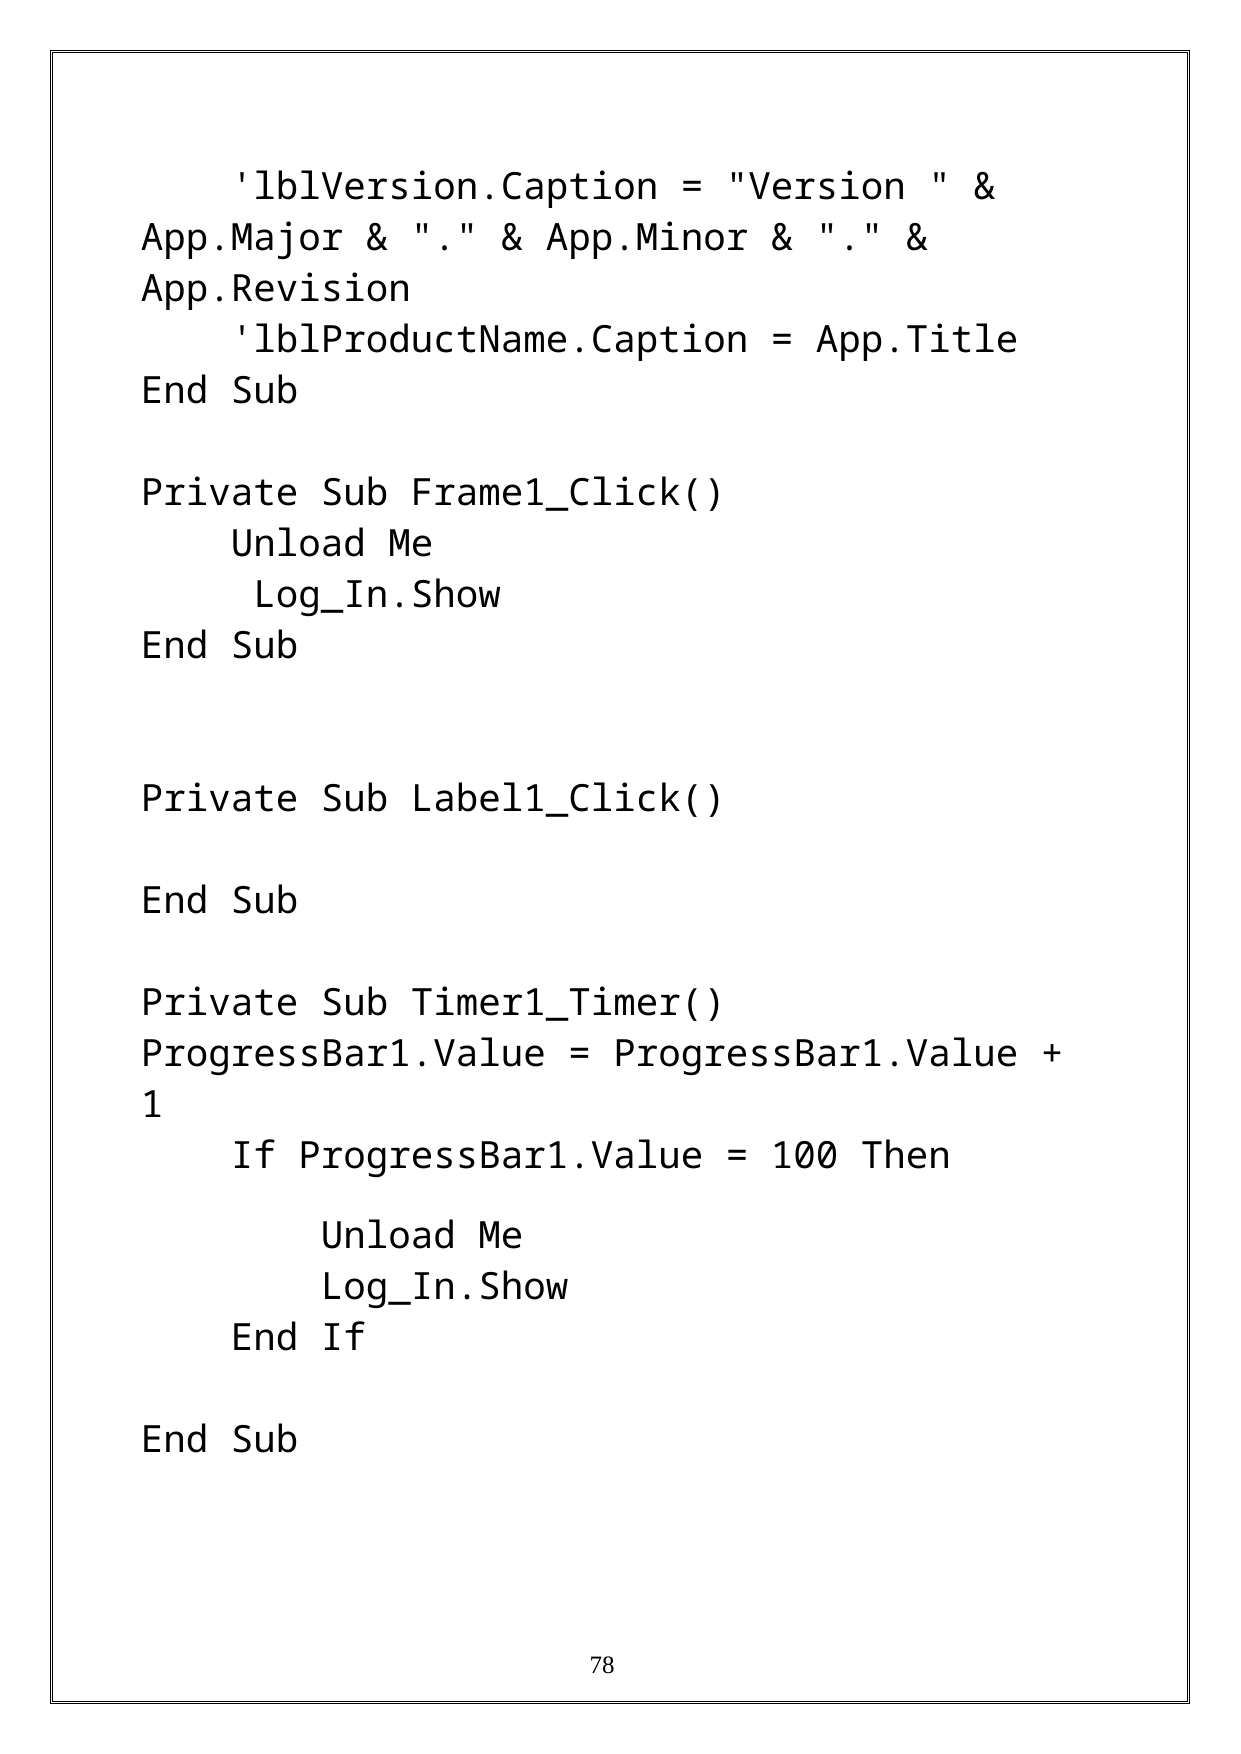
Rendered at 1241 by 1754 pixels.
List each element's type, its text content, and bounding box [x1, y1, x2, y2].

text Private Sub Frame1_Click() [141, 465, 1063, 516]
text ProgressBar1.Value = ProgressBar1.Value + 1 [141, 1027, 1063, 1129]
text Private Sub Timer1_Timer() [141, 976, 1063, 1027]
text Private Sub Label1_Click() [141, 771, 1063, 822]
text Log_In.Show [141, 567, 1063, 618]
text End Sub [141, 618, 1063, 669]
text Log_In.Show [141, 1259, 1063, 1311]
text End Sub [141, 1413, 1063, 1464]
text 'lblProductName.Caption = App.Title [141, 312, 1063, 363]
text If ProgressBar1.Value = 100 Then [141, 1129, 1063, 1180]
text End Sub [141, 363, 1063, 414]
text End If [141, 1311, 1063, 1362]
text 'lblVersion.Caption = "Version " & App.Major & "." & App.Minor & "." & App.Revision [141, 159, 1063, 312]
text End Sub [141, 873, 1063, 924]
text Unload Me [141, 1208, 1063, 1259]
text Unload Me [141, 516, 1063, 567]
